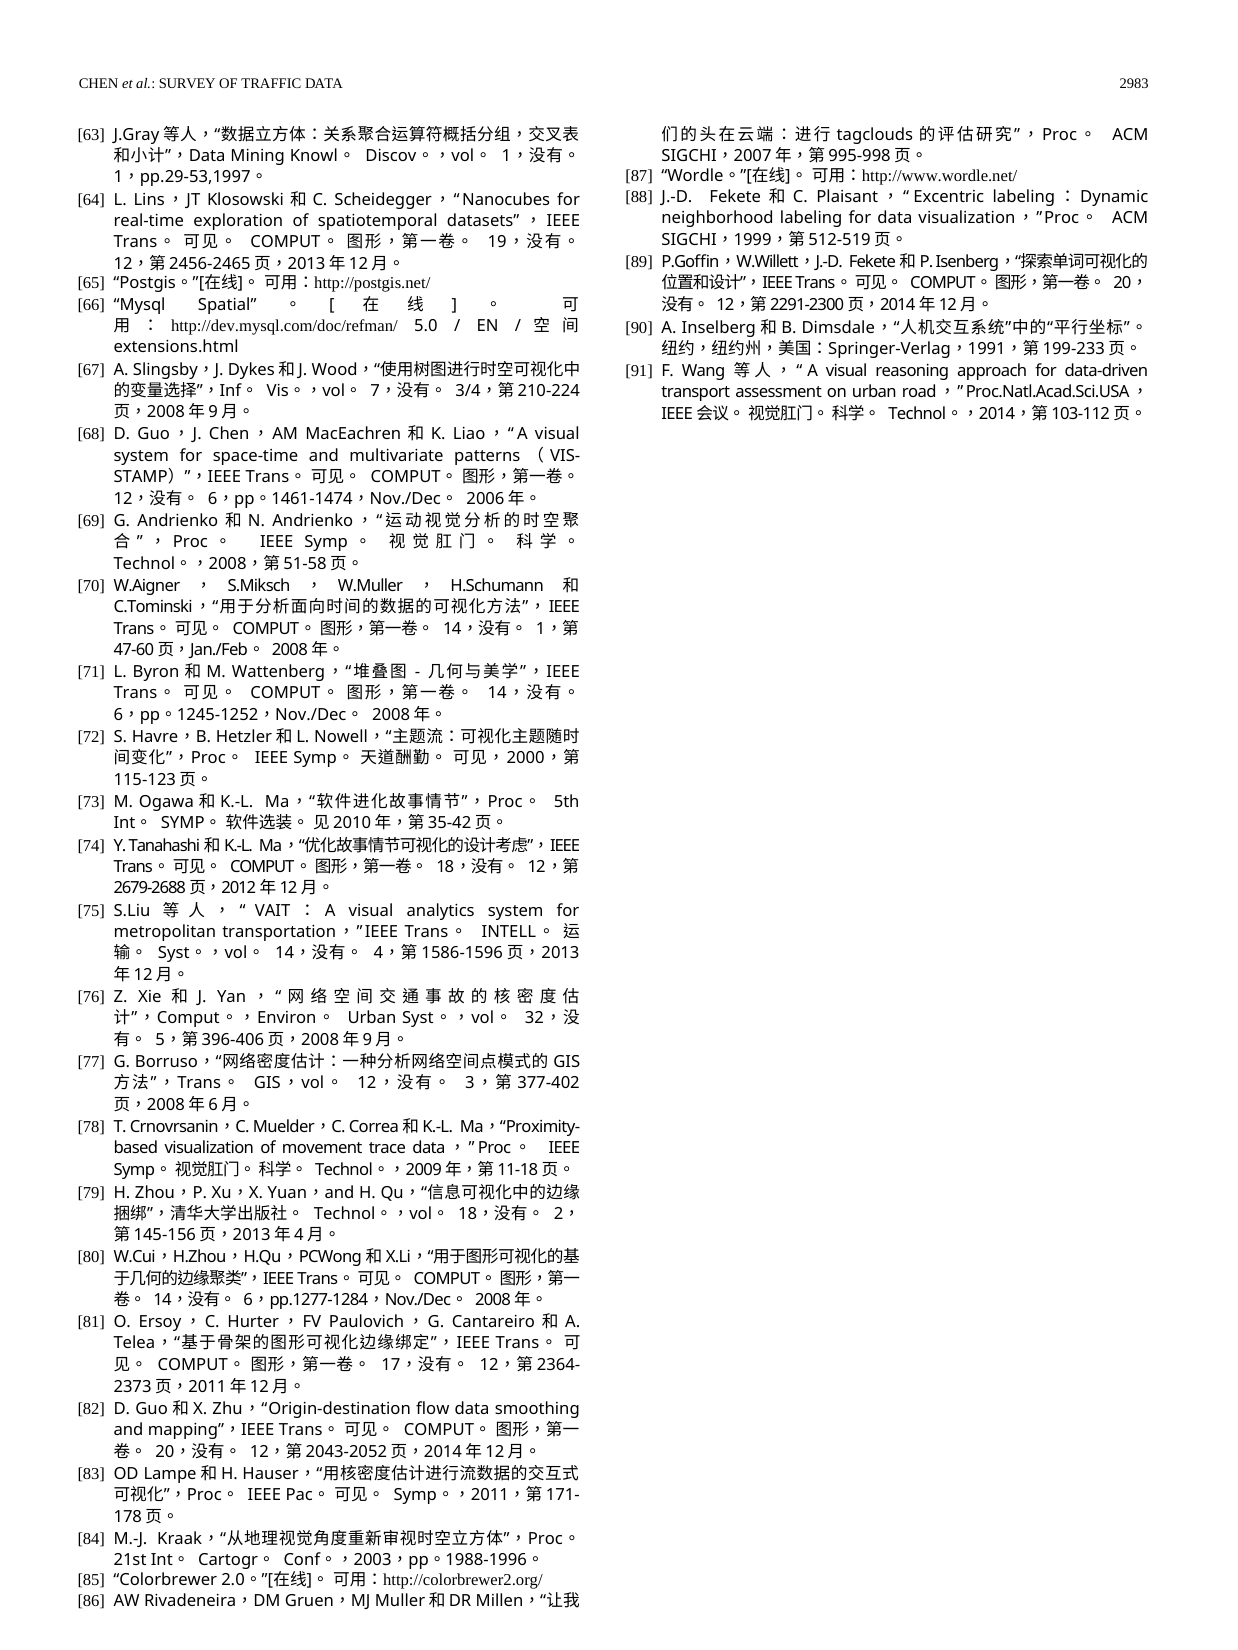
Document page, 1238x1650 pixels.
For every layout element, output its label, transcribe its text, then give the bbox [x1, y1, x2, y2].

list P.Goffin，W.Willett，J.-D. Fekete和P. Isenberg，“探索单词可视化的位置和设计”，IEEE Trans。 可见。 COMPUT。 图形，第一卷。 20，没有。 12，第2291-2300页，2014年12月。 [625, 250, 1148, 315]
list M. Ogawa和K.-L. Ma，“软件进化故事情节”，Proc。 5th Int。 SYMP。 软件选装。 见2010年，第35-42页。 [77, 791, 580, 834]
list “Mysql Spatial”。[在线]。 可用：http://dev.mysql.com/doc/refman/ 5.0 / EN /空间extensions.html [77, 293, 578, 358]
list “Wordle。”[在线]。 可用：http://www.wordle.net/ [625, 166, 1173, 185]
list L. Byron和M. Wattenberg，“堆叠图 - 几何与美学”，IEEE Trans。 可见。 COMPUT。 图形，第一卷。 14，没有。 6，pp。1245-1252，Nov./Dec。 2008年。 [77, 661, 580, 726]
list AW Rivadeneira，DM Gruen，MJ Muller和DR Millen，“让我们的头在云端：进行tagclouds的评估研究”，Proc。 ACM SIGCHI，2007年，第995-998页。 [625, 123, 1148, 166]
list Z. Xie和J. Yan，“网络空间交通事故的核密度估计”，Comput。，Environ。 Urban Syst。，vol。 32，没有。 5，第396-406页，2008年9月。 [77, 985, 580, 1050]
list O. Ersoy，C. Hurter，FV Paulovich，G. Cantareiro和A. Telea，“基于骨架的图形可视化边缘绑定”，IEEE Trans。 可见。 COMPUT。 图形，第一卷。 17，没有。 12，第2364-2373页，2011年12月。 [77, 1311, 580, 1397]
list “Colorbrewer 2.0。”[在线]。 可用：http://colorbrewer2.org/ [77, 1571, 604, 1589]
list S.Liu等人，“VAIT：A visual analytics system for metropolitan transportation，”IEEE Trans。 INTELL。 运输。 Syst。，vol。 14，没有。 4，第1586-1596页，2013年12月。 [77, 899, 580, 985]
list T. Crnovrsanin，C. Muelder，C. Correa和K.-L. Ma，“Proximity-based visualization of movement trace data，”Proc。 IEEE Symp。 视觉肛门。 科学。 Technol。，2009年，第11-18页。 [77, 1115, 580, 1180]
list M.-J. Kraak，“从地理视觉角度重新审视时空立方体”，Proc。 21st Int。 Cartogr。 Conf。，2003，pp。1988-1996。 [77, 1527, 580, 1571]
list G. Borruso，“网络密度估计：一种分析网络空间点模式的GIS方法”，Trans。 GIS，vol。 12，没有。 3，第377-402页，2008年6月。 [77, 1050, 580, 1115]
list J.-D. Fekete和C. Plaisant，“Excentric labeling：Dynamic neighborhood labeling for data visualization，”Proc。 ACM SIGCHI，1999，第512-519页。 [625, 185, 1148, 250]
list H. Zhou，P. Xu，X. Yuan，and H. Qu，“信息可视化中的边缘捆绑”，清华大学出版社。 Technol。，vol。 18，没有。 2，第145-156页，2013年4月。 [77, 1181, 580, 1246]
list AW Rivadeneira，DM Gruen，MJ Muller和DR Millen，“让我们的头在云端：进行tagclouds的评估研究”，Proc。 ACM SIGCHI，2007年，第995-998页。 [77, 1589, 580, 1611]
list W.Aigner，S.Miksch，W.Muller，H.Schumann和C.Tominski，“用于分析面向时间的数据的可视化方法”，IEEE Trans。 可见。 COMPUT。 图形，第一卷。 14，没有。 1，第47-60页，Jan./Feb。 2008年。 [77, 574, 580, 661]
list G. Andrienko和N. Andrienko，“运动视觉分析的时空聚合”，Proc。 IEEE Symp。 视觉肛门。 科学。 Technol。，2008，第51-58页。 [77, 509, 580, 574]
list J.Gray等人，“数据立方体：关系聚合运算符概括分组，交叉表和小计”，Data Mining Knowl。 Discov。，vol。 1，没有。 1，pp.29-53,1997。 [77, 123, 580, 188]
list L. Lins，JT Klosowski和C. Scheidegger，“Nanocubes for real-time exploration of spatiotemporal datasets”，IEEE Trans。 可见。 COMPUT。 图形，第一卷。 19，没有。 12，第2456-2465页，2013年12月。 [77, 188, 580, 274]
list S. Havre，B. Hetzler和L. Nowell，“主题流：可视化主题随时间变化”，Proc。 IEEE Symp。 天道酬勤。 可见，2000，第115-123页。 [77, 726, 580, 790]
list W.Cui，H.Zhou，H.Qu，PCWong和X.Li，“用于图形可视化的基于几何的边缘聚类”，IEEE Trans。 可见。 COMPUT。 图形，第一卷。 14，没有。 6，pp.1277-1284，Nov./Dec。 2008年。 [77, 1246, 580, 1311]
list “Postgis。”[在线]。 可用：http://postgis.net/ [77, 274, 604, 292]
list OD Lampe和H. Hauser，“用核密度估计进行流数据的交互式可视化”，Proc。 IEEE Pac。 可见。 Symp。，2011，第171-178页。 [77, 1462, 580, 1527]
list Y. Tanahashi和K.-L. Ma，“优化故事情节可视化的设计考虑”，IEEE Trans。 可见。 COMPUT。 图形，第一卷。 18，没有。 12，第2679-2688页，2012年12月。 [77, 834, 580, 899]
list A. Slingsby，J. Dykes和J. Wood，“使用树图进行时空可视化中的变量选择”，Inf。 Vis。，vol。 7，没有。 3/4，第210-224页，2008年9月。 [77, 358, 580, 423]
list A. Inselberg和B. Dimsdale，“人机交互系统”中的“平行坐标”。 纽约，纽约州，美国：Springer-Verlag，1991，第199-233页。 [625, 316, 1148, 359]
list F. Wang等人，“A visual reasoning approach for data-driven transport assessment on urban road，”Proc.Natl.Acad.Sci.USA， IEEE会议。 视觉肛门。 科学。 Technol。，2014，第103-112页。 [625, 359, 1148, 424]
list D. Guo，J. Chen，AM MacEachren和K. Liao，“A visual system for space-time and multivariate patterns（VIS-STAMP）”，IEEE Trans。 可见。 COMPUT。 图形，第一卷。 12，没有。 6，pp。1461-1474，Nov./Dec。 2006年。 [77, 423, 580, 509]
list D. Guo和X. Zhu，“Origin-destination flow data smoothing and mapping”，IEEE Trans。 可见。 COMPUT。 图形，第一卷。 20，没有。 12，第2043-2052页，2014年12月。 [77, 1397, 580, 1462]
